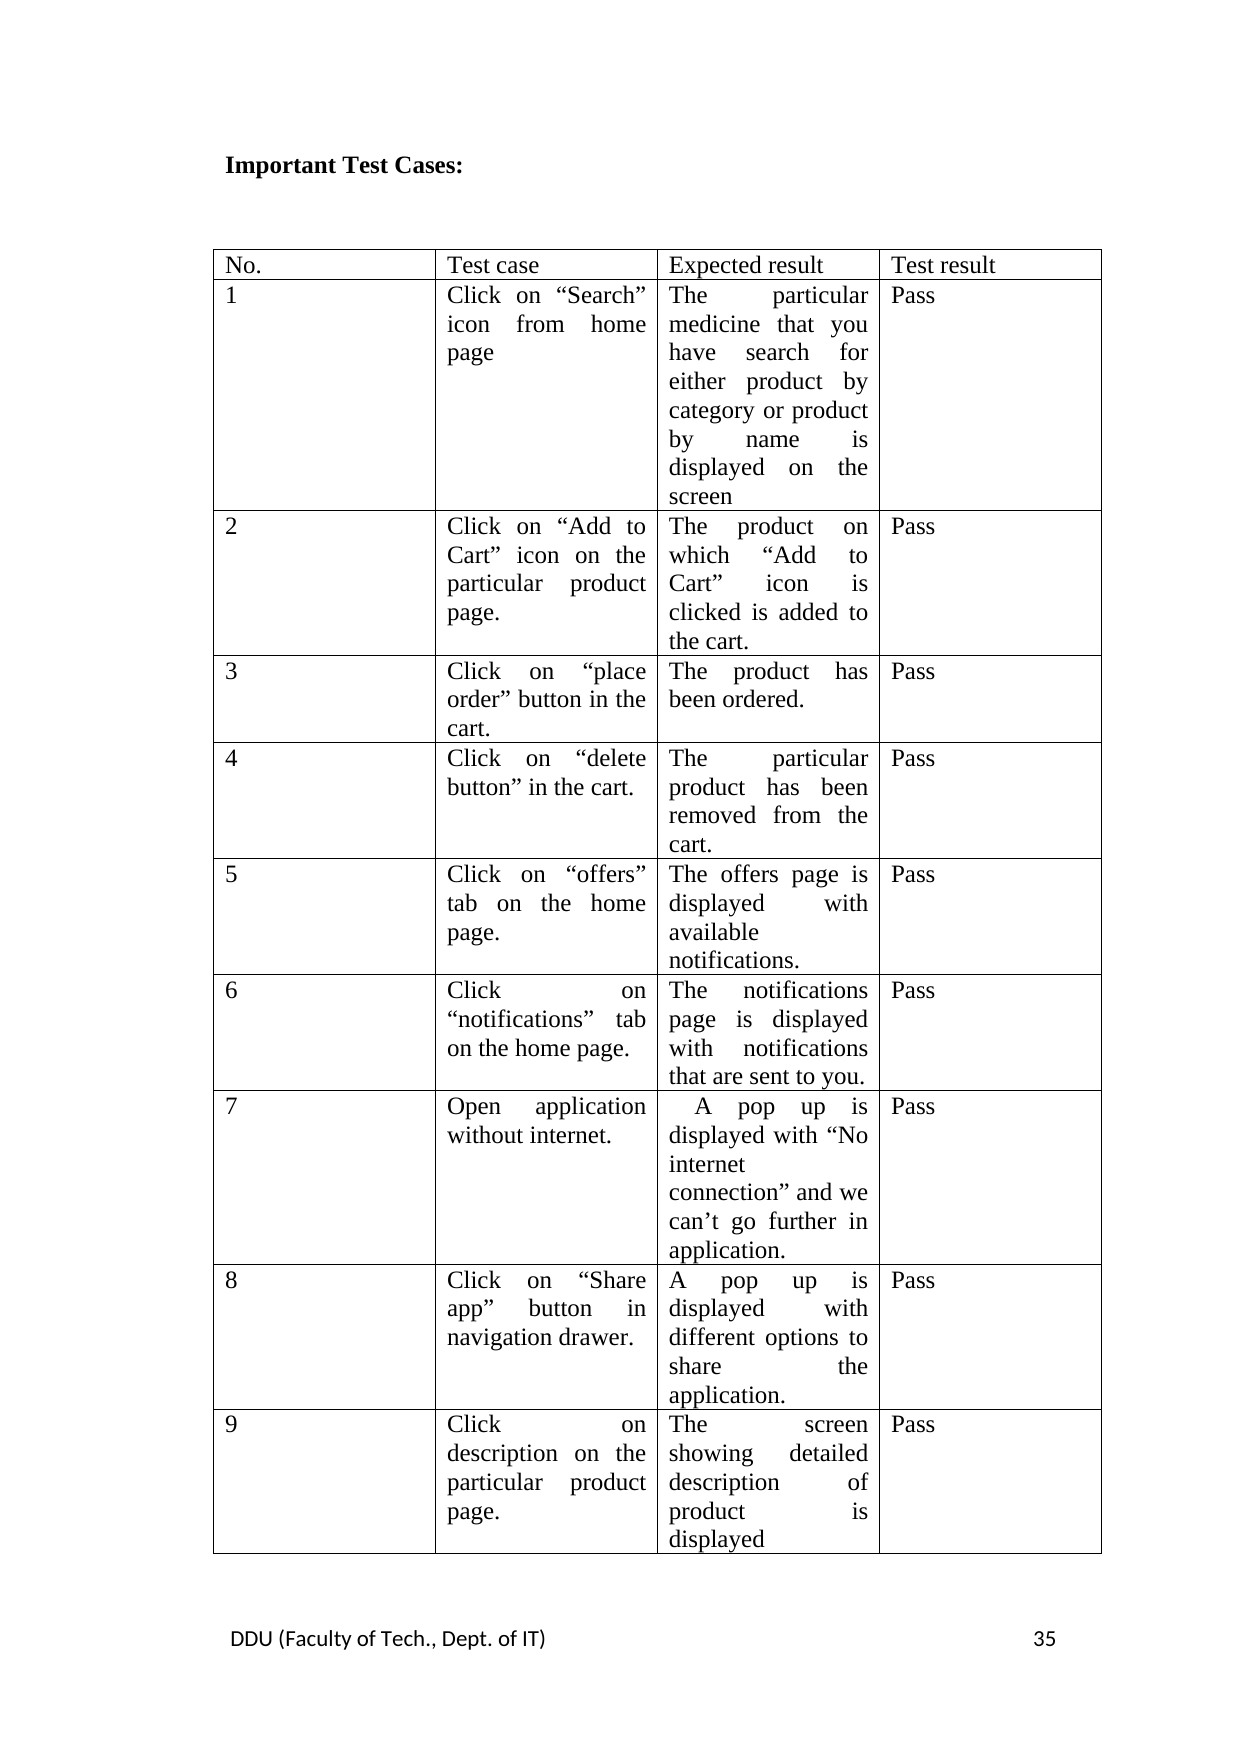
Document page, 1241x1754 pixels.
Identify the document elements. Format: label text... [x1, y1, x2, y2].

table_cell 3 [214, 656, 435, 742]
table_cell Click on “delete button” in the cart. [436, 743, 657, 858]
table_cell The particular product has been removed from the cart. [658, 743, 879, 858]
table_cell A pop up is displayed with different options to share the application. [658, 1265, 879, 1408]
text Important Test Cases: [225, 150, 1090, 179]
table_cell Pass [880, 1410, 1101, 1553]
table_cell 7 [214, 1091, 435, 1264]
table_header Expected result [658, 250, 879, 279]
table_cell Pass [880, 280, 1101, 510]
table_cell 9 [214, 1410, 435, 1553]
table_cell Pass [880, 743, 1101, 858]
table_cell Click on “notifications” tab on the home page. [436, 975, 657, 1090]
table_cell Pass [880, 511, 1101, 655]
table_cell Click on description on the particular product page. [436, 1410, 657, 1553]
table_cell The notifications page is displayed with notifications that are sent to you. [658, 975, 879, 1090]
table_cell 6 [214, 975, 435, 1090]
table_cell Pass [880, 975, 1101, 1090]
table_cell The product on which “Add to Cart” icon is clicked is added to the cart. [658, 511, 879, 655]
table_cell Pass [880, 1091, 1101, 1264]
table_cell 1 [214, 280, 435, 510]
table_cell 5 [214, 859, 435, 974]
table_cell Click on “place order” button in the cart. [436, 656, 657, 742]
table_cell Click on “Search” icon from home page [436, 280, 657, 510]
table_cell A pop up is displayed with “No internet connection” and we can’t go further in application. [658, 1091, 879, 1264]
table_cell 4 [214, 743, 435, 858]
table_cell The particular medicine that you have search for either product by category or product by name is displayed on the screen [658, 280, 879, 510]
table_cell Open application without internet. [436, 1091, 657, 1264]
table_cell The product has been ordered. [658, 656, 879, 742]
table_cell The screen showing detailed description of product is displayed [658, 1410, 879, 1553]
table_cell 8 [214, 1265, 435, 1408]
table_header No. [214, 250, 435, 279]
table_cell Pass [880, 1265, 1101, 1408]
table_header Test result [880, 250, 1101, 279]
table_cell Pass [880, 656, 1101, 742]
table_cell Click on “offers” tab on the home page. [436, 859, 657, 974]
table_header Test case [436, 250, 657, 279]
table_cell The offers page is displayed with available notifications. [658, 859, 879, 974]
table_cell 2 [214, 511, 435, 655]
table_cell Click on “Share app” button in navigation drawer. [436, 1265, 657, 1408]
table_cell Pass [880, 859, 1101, 974]
table_cell Click on “Add to Cart” icon on the particular product page. [436, 511, 657, 655]
